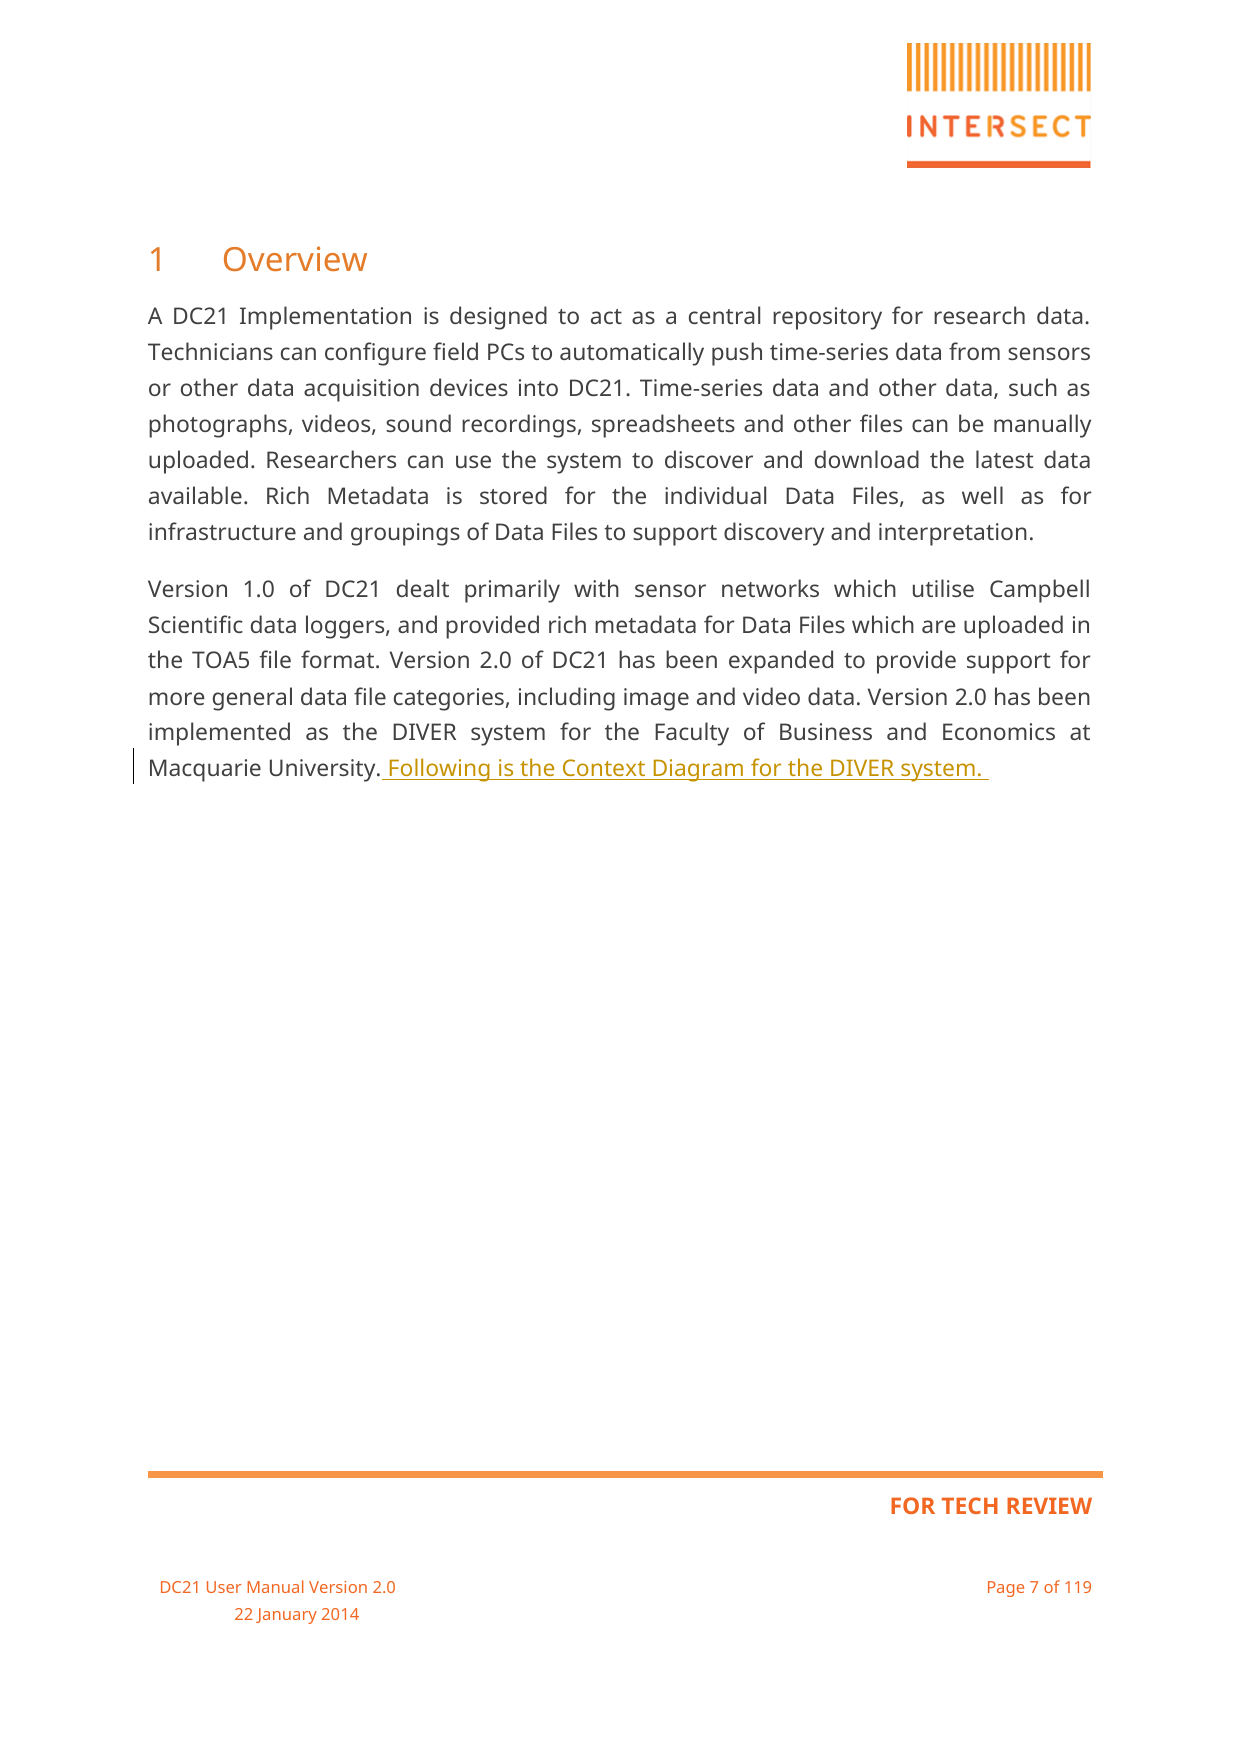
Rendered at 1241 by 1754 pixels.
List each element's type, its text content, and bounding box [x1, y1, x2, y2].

subtitle Overview [148, 236, 1092, 281]
text Version 1.0 of DC21 dealt primarily with sensor networks which utilise Campbell Scientific data loggers, and provided rich metadata for Data Files which are uploaded in the TOA5 file format. Version 2.0 of DC21 has been expanded to provide support for more general data file categories, including image and video data. Version 2.0 has been implemented as the DIVER system for the Faculty of Business and Economics at Macquarie University. [148, 573, 1092, 783]
picture [905, 42, 1093, 170]
text A DC21 Implementation is designed to act as a central repository for research data. Technicians can configure field PCs to automatically push time-series data from sensors or other data acquisition devices into DC21. Time-series data and other data, such as photographs, videos, sound recordings, spreadsheets and other files can be manually uploaded. Researchers can use the system to discover and download the latest data available. Rich Metadata is stored for the individual Data Files, as well as for infrastructure and groupings of Data Files to support discovery and interpretation. [148, 300, 1092, 547]
